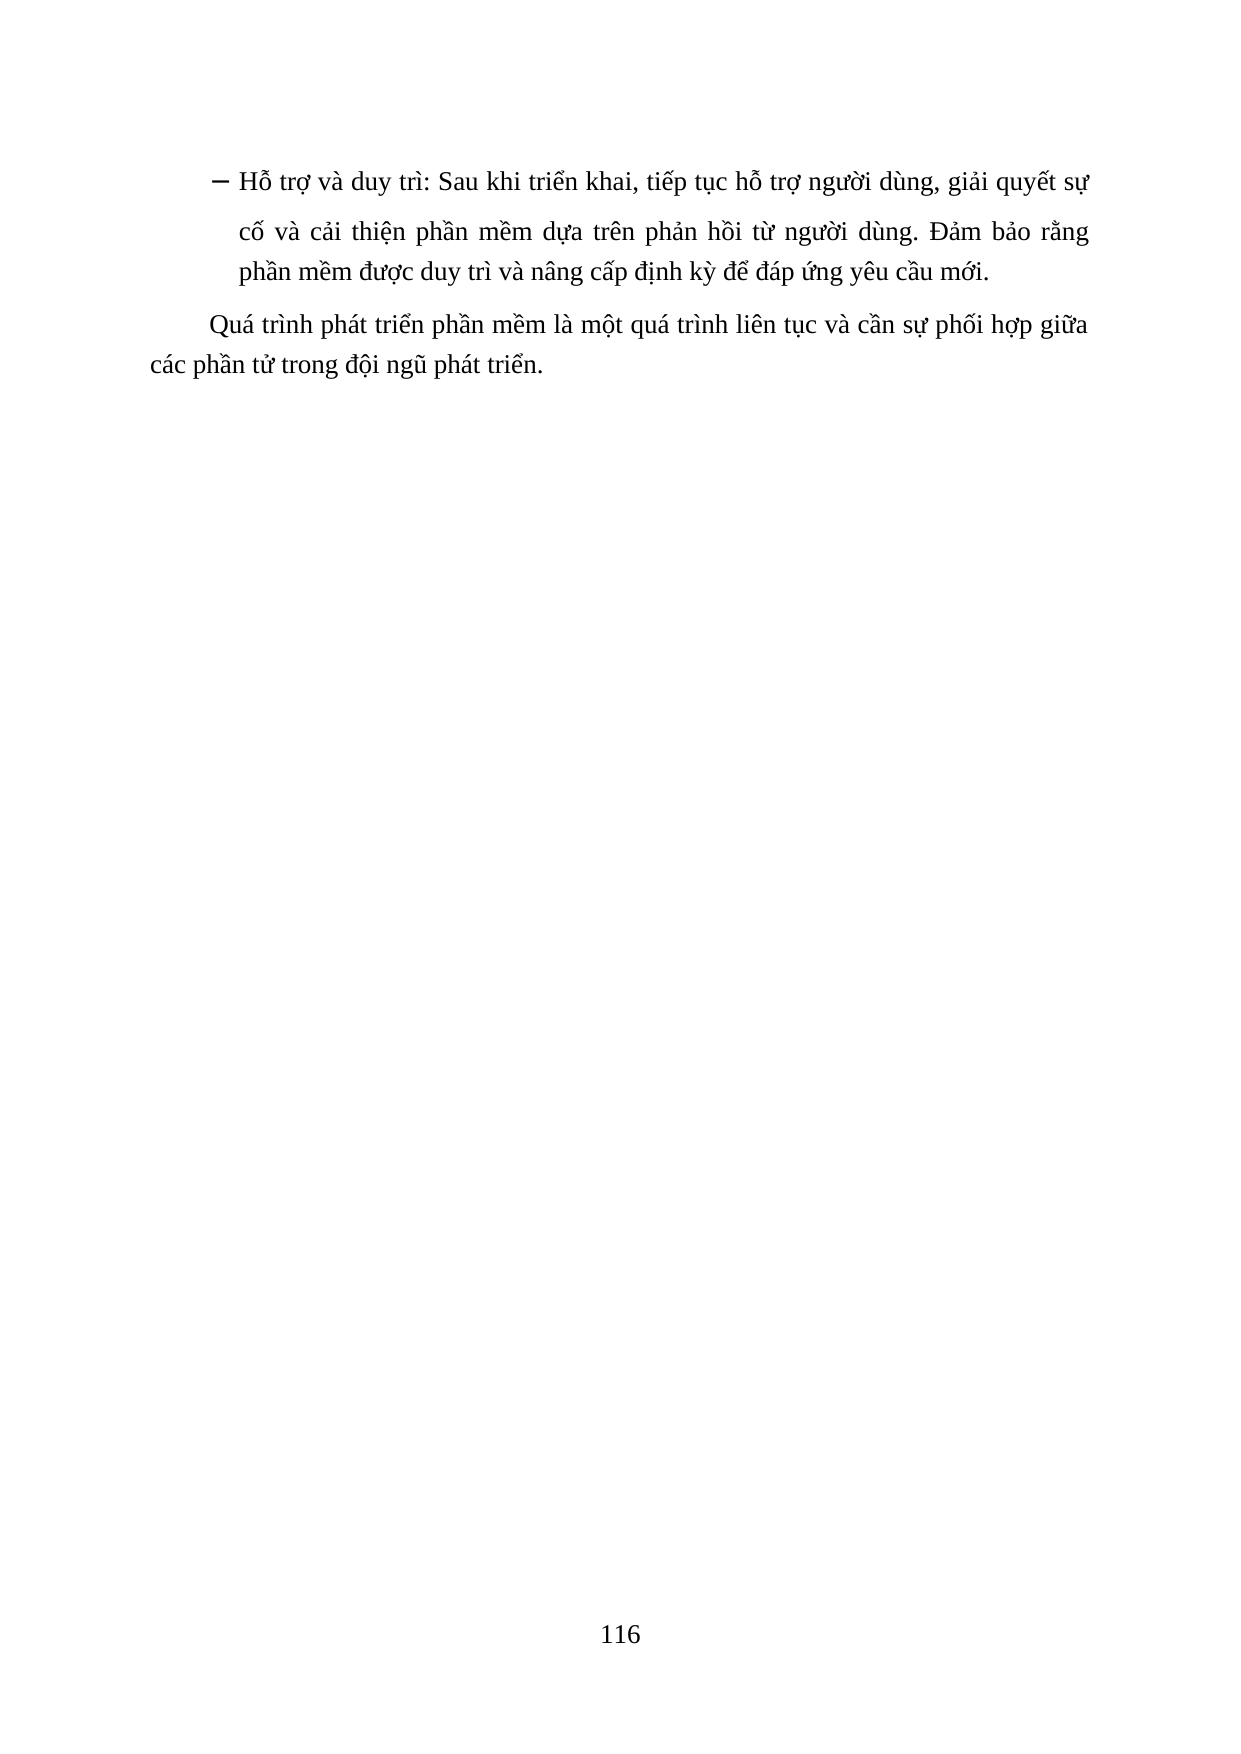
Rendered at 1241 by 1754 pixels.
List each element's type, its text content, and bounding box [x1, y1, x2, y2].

list Hỗ trợ và duy trì: Sau khi triển khai, tiếp tục hỗ trợ người dùng, giải quyết sự cố và cải thiện phần mềm dựa trên phản hồi từ người dùng. Đảm bảo rằng phần mềm được duy trì và nâng cấp định kỳ để đáp ứng yêu cầu mới. [209, 150, 1090, 286]
text Quá trình phát triển phần mềm là một quá trình liên tục và cần sự phối hợp giữa các phần tử trong đội ngũ phát triển. [150, 308, 1090, 380]
